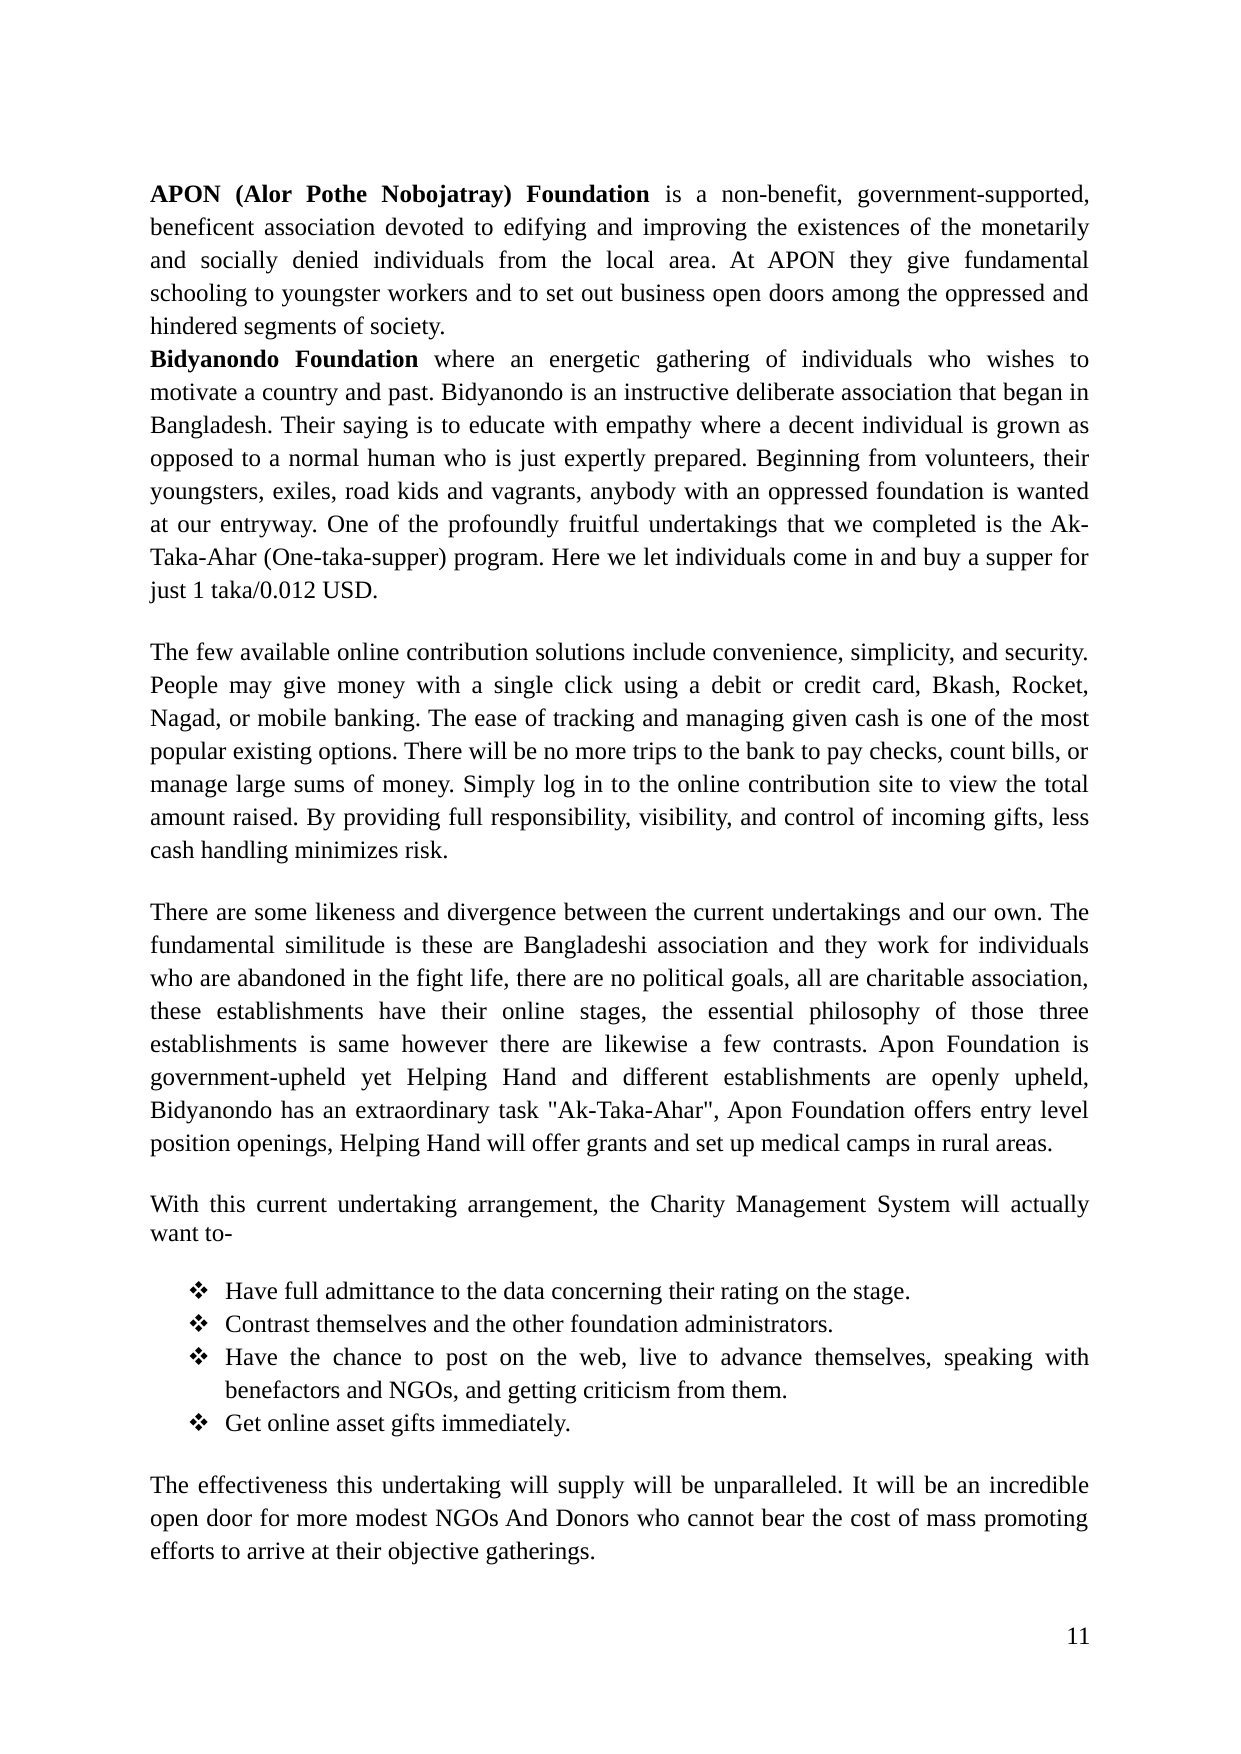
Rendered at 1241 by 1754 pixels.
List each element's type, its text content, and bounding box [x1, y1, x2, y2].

list Contrast themselves and the other foundation administrators. [187, 1309, 1090, 1338]
list Get online asset gifts immediately. [187, 1408, 1090, 1437]
list Have the chance to post on the web, live to advance themselves, speaking with benefactors and NGOs, and getting criticism from them. [187, 1342, 1090, 1404]
text The few available online contribution solutions include convenience, simplicity, and security. People may give money with a single click using a debit or credit card, Bkash, Rocket, Nagad, or mobile banking. The ease of tracking and managing given cash is one of the most popular existing options. There will be no more trips to the bank to pay checks, count bills, or manage large sums of money. Simply log in to the online contribution site to view the total amount raised. By providing full responsibility, visibility, and control of incoming gifts, less cash handling minimizes risk. [150, 637, 1090, 864]
text APON (Alor Pothe Nobojatray) Foundation is a non-benefit, government-supported, beneficent association devoted to edifying and improving the existences of the monetarily and socially denied individuals from the local area. At APON they give fundamental schooling to youngster workers and to set out business open doors among the oppressed and hindered segments of society. [150, 179, 1090, 339]
text Bidyanondo Foundation where an energetic gathering of individuals who wishes to motivate a country and past. Bidyanondo is an instructive deliberate association that began in Bangladesh. Their saying is to educate with empathy where a decent individual is grown as opposed to a normal human who is just expertly prepared. Beginning from volunteers, their youngsters, exiles, road kids and vagrants, anybody with an oppressed foundation is wanted at our entryway. One of the profoundly fruitful undertakings that we completed is the Ak-Taka-Ahar (One-taka-supper) program. Here we let individuals come in and buy a supper for just 1 taka/0.012 USD. [150, 344, 1090, 604]
list Have full admittance to the data concerning their rating on the stage. [187, 1276, 1090, 1304]
text The effectiveness this undertaking will supply will be unparalleled. It will be an incredible open door for more modest NGOs And Donors who cannot bear the cost of mass promoting efforts to arrive at their objective gatherings. [150, 1470, 1090, 1564]
text With this current undertaking arrangement, the Charity Management System will actually want to- [150, 1189, 1090, 1247]
text There are some likeness and divergence between the current undertakings and our own. The fundamental similitude is these are Bangladeshi association and they work for individuals who are abandoned in the fight life, there are no political goals, all are charitable association, these establishments have their online stages, the essential philosophy of those three establishments is same however there are likewise a few contrasts. Apon Foundation is government-upheld yet Helping Hand and different establishments are openly upheld, Bidyanondo has an extraordinary task "Ak-Taka-Ahar", Apon Foundation offers entry level position openings, Helping Hand will offer grants and set up medical camps in rural areas. [150, 897, 1090, 1157]
